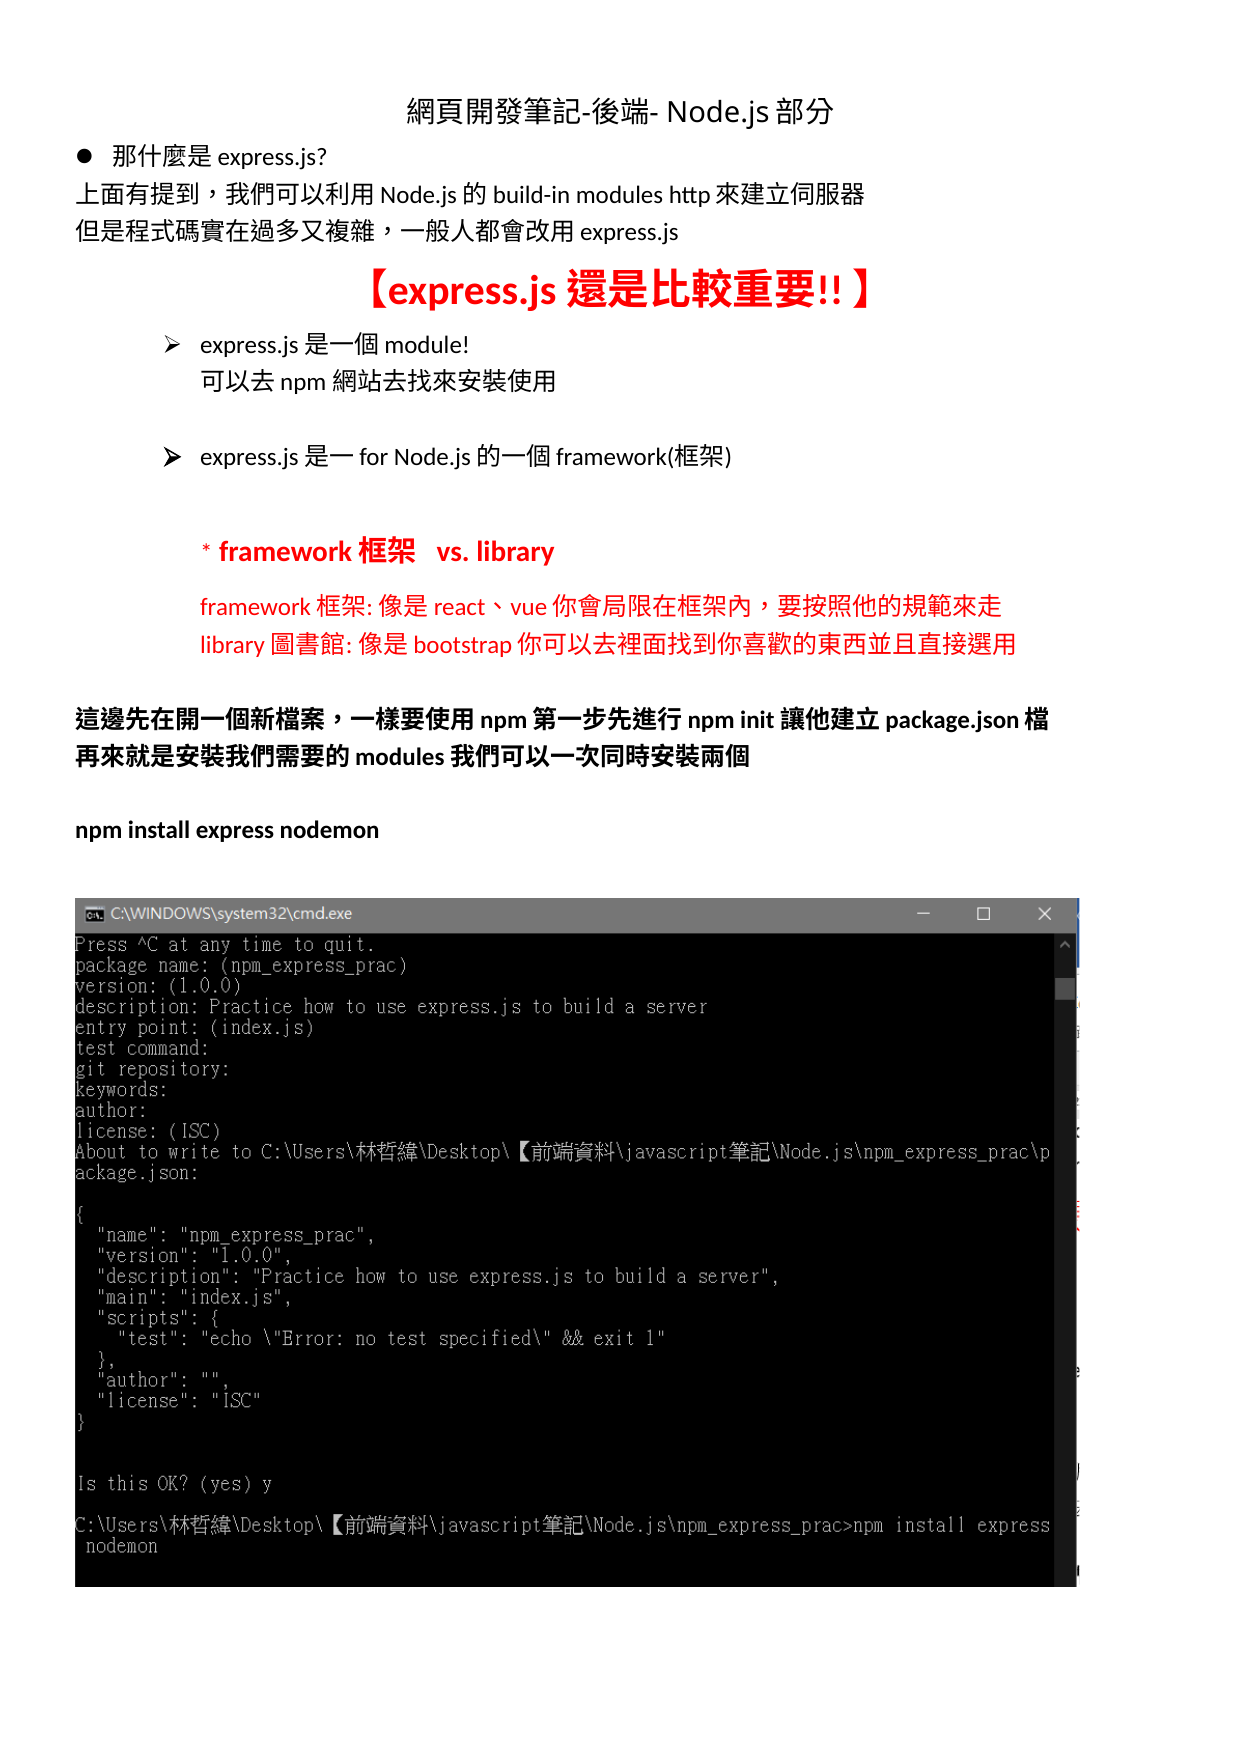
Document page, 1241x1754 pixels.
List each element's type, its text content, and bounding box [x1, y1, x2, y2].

list framework框架: 像是react、vue 你會局限在框架內，要按照他的規範來走 [200, 586, 1165, 624]
text 上面有提到，我們可以利用Node.js 的build-in modules http來建立伺服器 [75, 174, 1165, 211]
list 那什麼是express.js? [75, 136, 1165, 174]
text 這邊先在開一個新檔案，一樣要使用npm第一步先進行npm init 讓他建立package.json檔 [75, 699, 1165, 736]
text npm install express nodemon [75, 811, 1165, 849]
text 再來就是安裝我們需要的modules 我們可以一次同時安裝兩個 [75, 736, 1165, 774]
list express.js 是一for Node.js的一個framework(框架) [162, 436, 1165, 474]
text 但是程式碼實在過多又複雜，一般人都會改用express.js [75, 211, 1165, 249]
list express.js 是一個module! [162, 324, 1165, 361]
text 可以去npm 網站去找來安裝使用 [150, 361, 1165, 399]
text 【express.js 還是比較重要!! 】 [75, 249, 1165, 324]
list library 圖書館: 像是bootstrap 你可以去裡面找到你喜歡的東西並且直接選用 [200, 624, 1165, 661]
list * framework框架 vs. library [200, 511, 1165, 586]
picture [75, 898, 1080, 1587]
